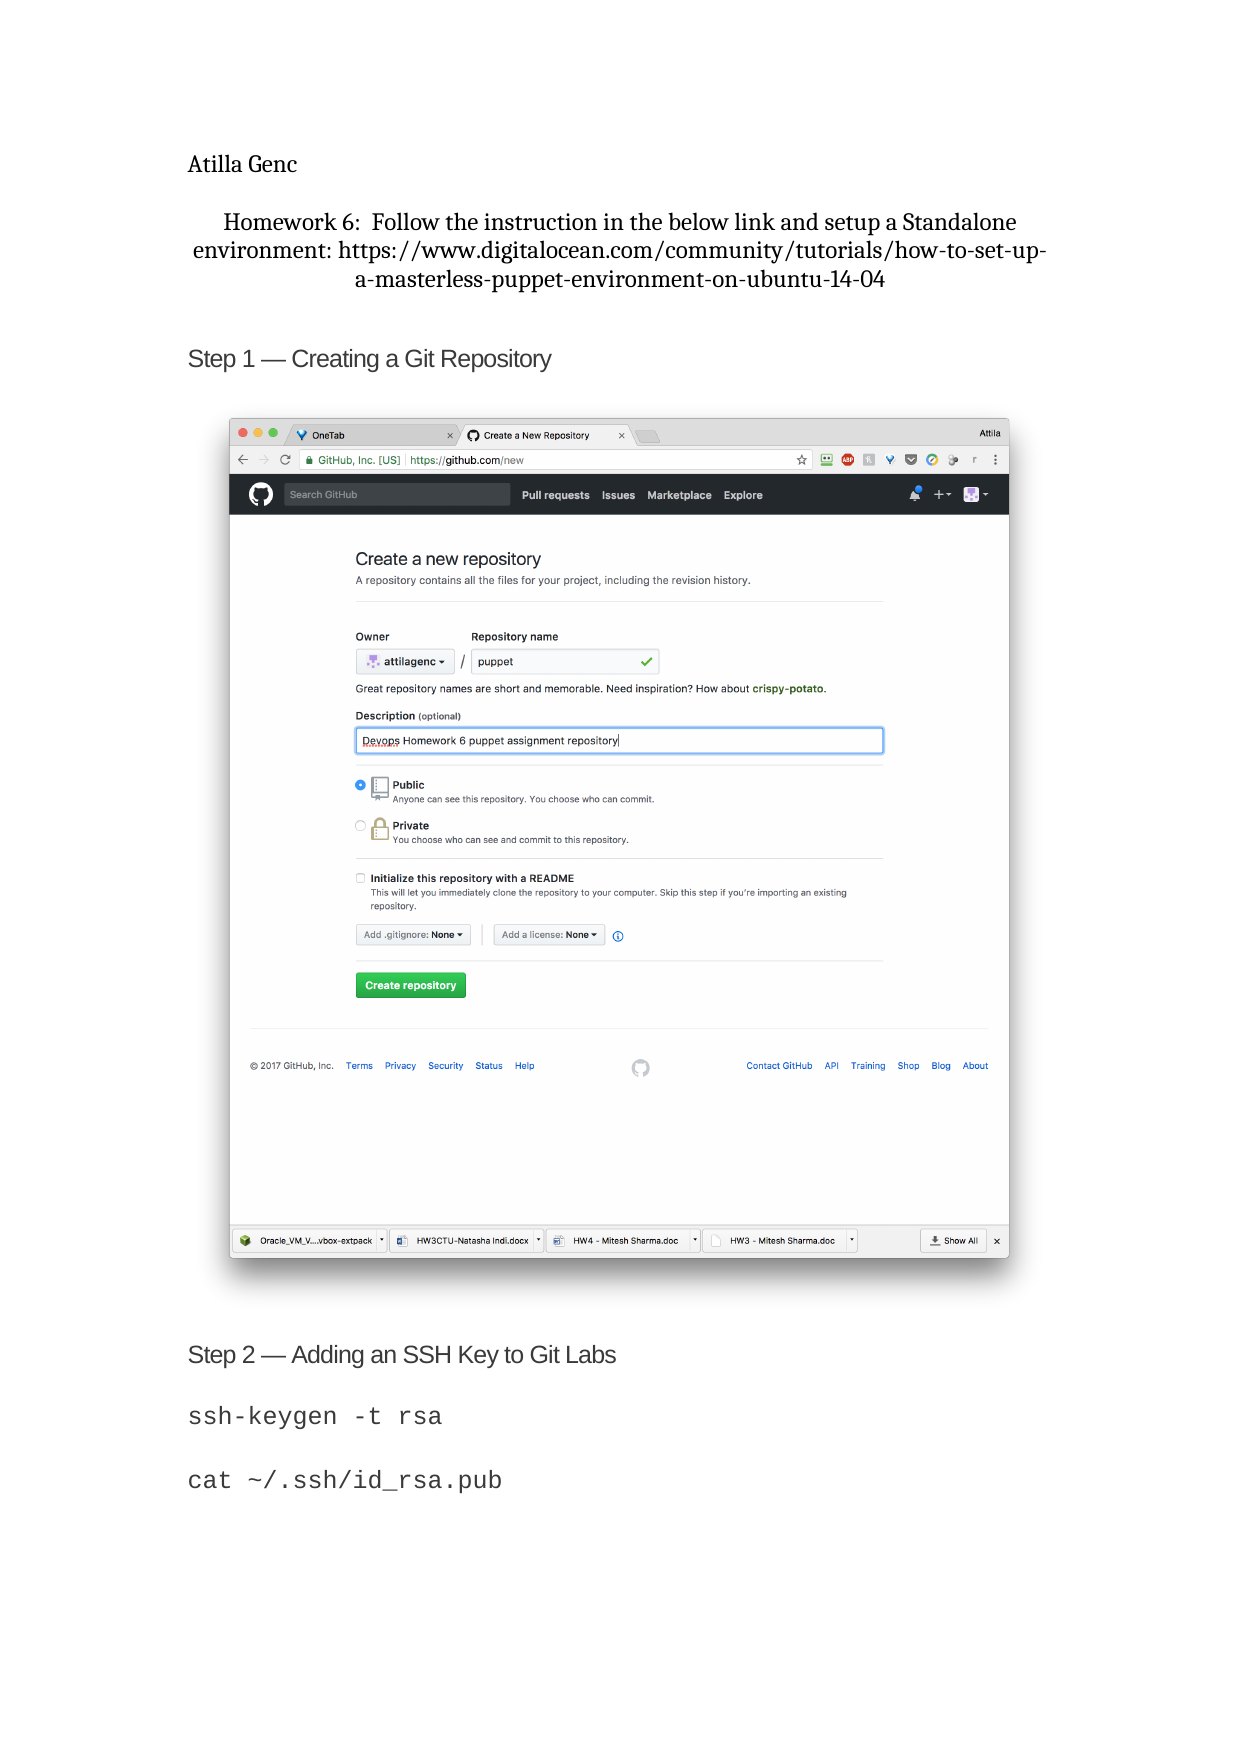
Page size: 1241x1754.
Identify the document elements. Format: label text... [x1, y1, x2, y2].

text Homework 6: Follow the instruction in the below link and setup a Standalone environment: https://www.digitalocean.com/community/tutorials/how-to-set-up-a-masterless-puppet-environment-on-ubuntu-14-04 [187, 207, 1053, 294]
text ssh-keygen -t rsa [187, 1398, 1053, 1432]
text Step 1 — Creating a Git Repository [187, 344, 1053, 373]
text Step 2 — Adding an SSH Key to Git Labs [187, 1340, 1053, 1368]
text Atilla Genc [187, 150, 1053, 179]
picture [187, 395, 1050, 1318]
text cat ~/.ssh/id_rsa.pub [187, 1461, 1053, 1496]
